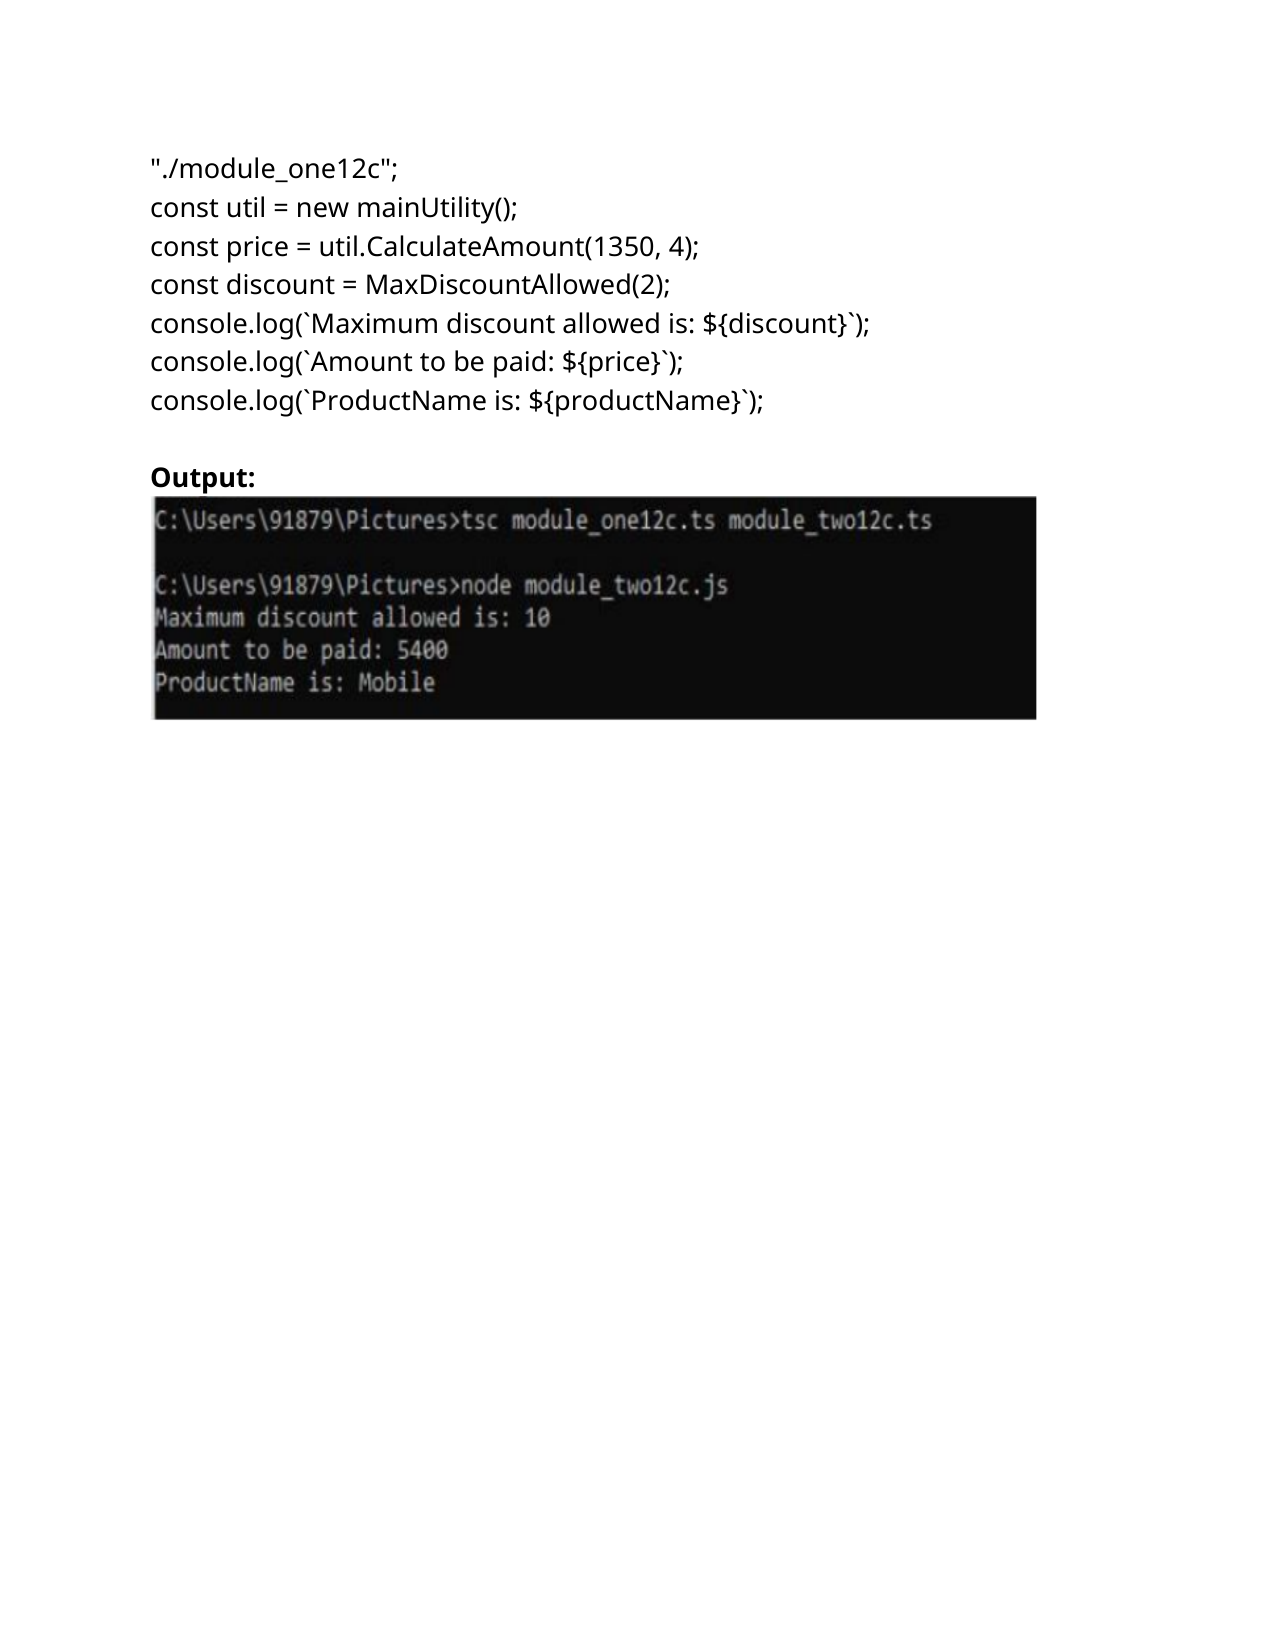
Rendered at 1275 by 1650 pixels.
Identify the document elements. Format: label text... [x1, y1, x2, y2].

text console.log(`ProductName is: ${productName}`); [150, 381, 1125, 418]
text const price = util.CalculateAmount(1350, 4); [150, 227, 1125, 264]
text Output: [150, 458, 1125, 495]
picture [150, 496, 1037, 725]
text const discount = MaxDiscountAllowed(2); [150, 266, 1125, 302]
text "./module_one12c"; [150, 150, 1125, 187]
text const util = new mainUtility(); [150, 188, 1125, 225]
text console.log(`Maximum discount allowed is: ${discount}`); [150, 304, 1125, 341]
text console.log(`Amount to be paid: ${price}`); [150, 343, 1125, 379]
